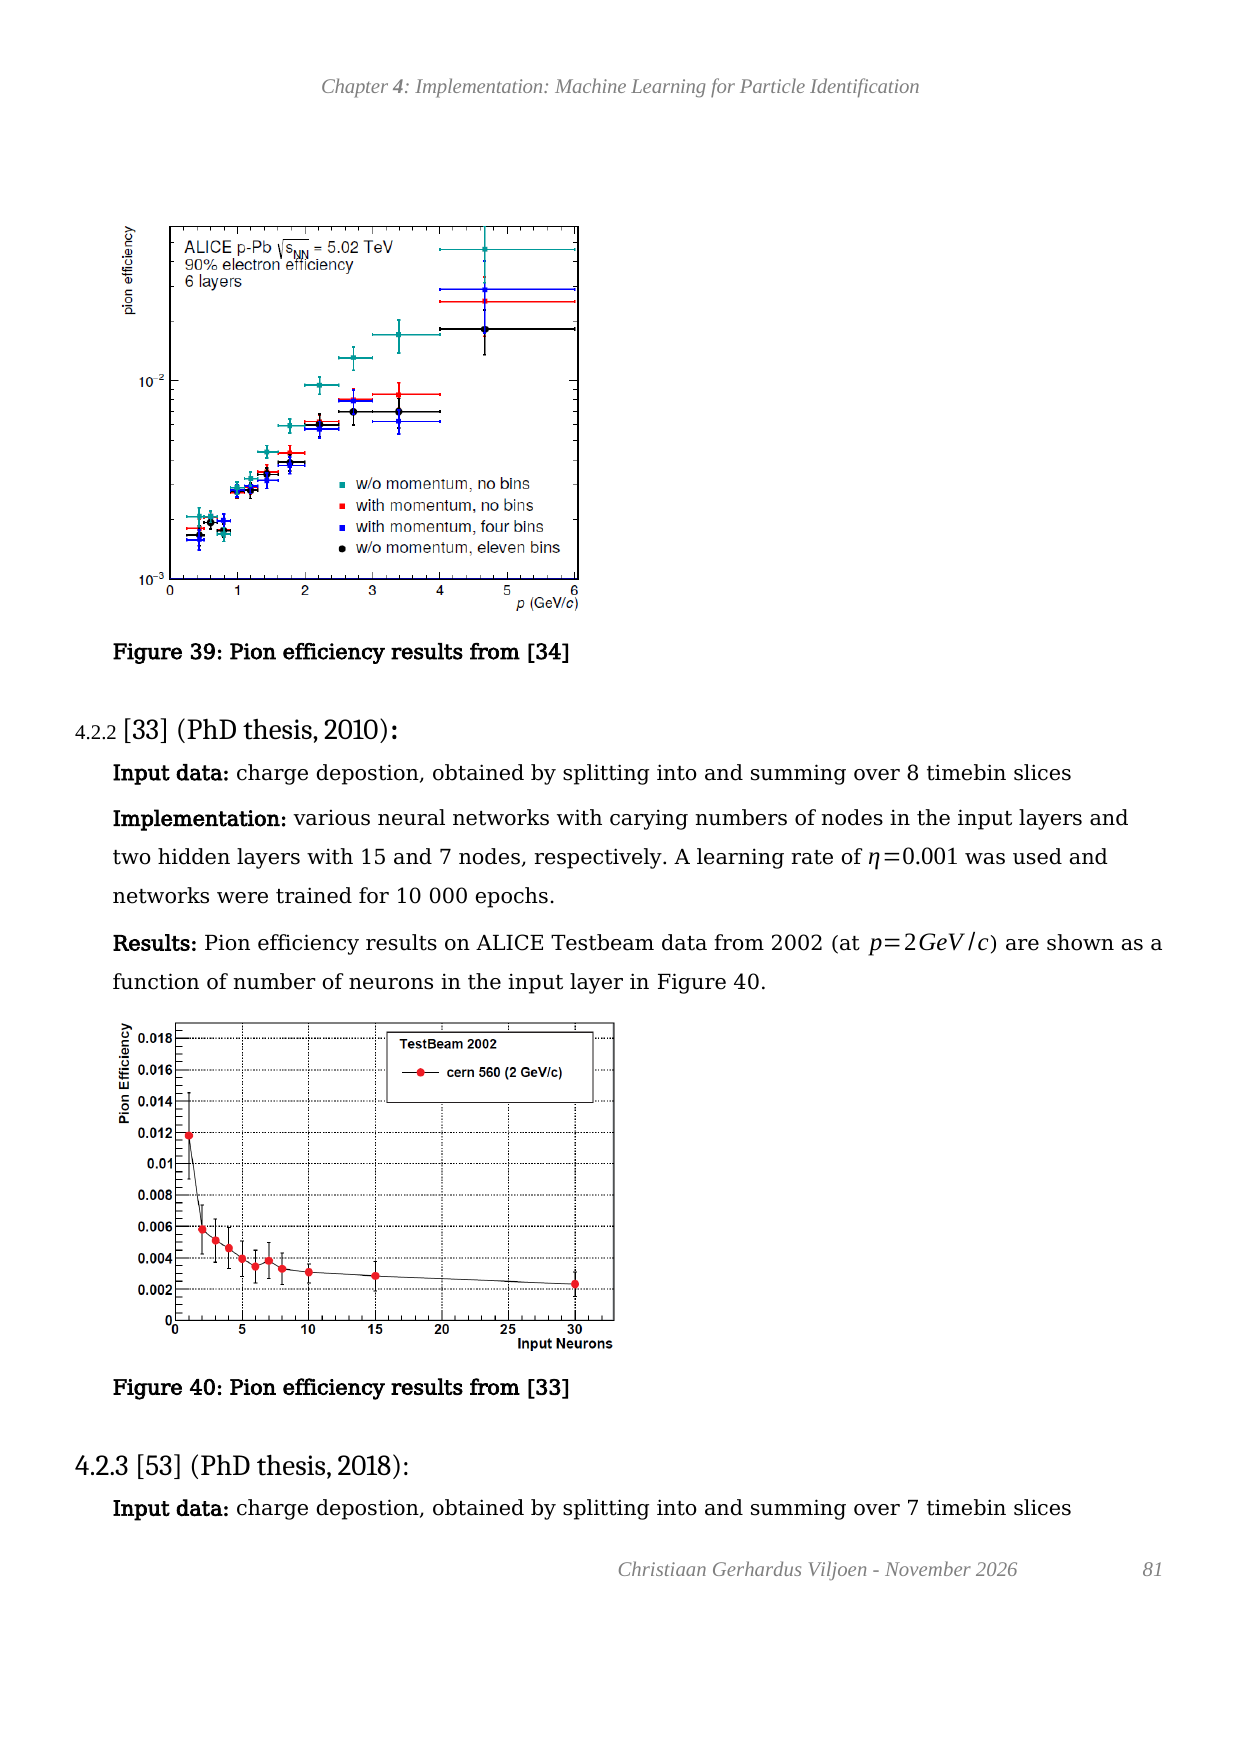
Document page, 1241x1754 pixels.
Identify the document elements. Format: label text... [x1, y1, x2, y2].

text Input data: charge depostion, obtained by splitting into and summing over 8 timebin slices [112, 759, 1165, 784]
picture [112, 1014, 625, 1354]
picture [112, 226, 585, 618]
text Implementation: various neural networks with carying numbers of nodes in the input layers and two hidden layers with 15 and 7 nodes, respectively. A learning rate of was used and networks were trained for 10 000 epochs. [112, 805, 1165, 908]
text Input data: charge depostion, obtained by splitting into and summing over 7 timebin slices [112, 1495, 1165, 1520]
subtitle (PhD thesis, 2018): [75, 1449, 1165, 1482]
text Figure 35: Pion efficiency results from [112, 638, 1165, 663]
text Figure 36: Pion efficiency results from [112, 1374, 1165, 1399]
subtitle (PhD thesis, 2010): [75, 713, 1165, 747]
